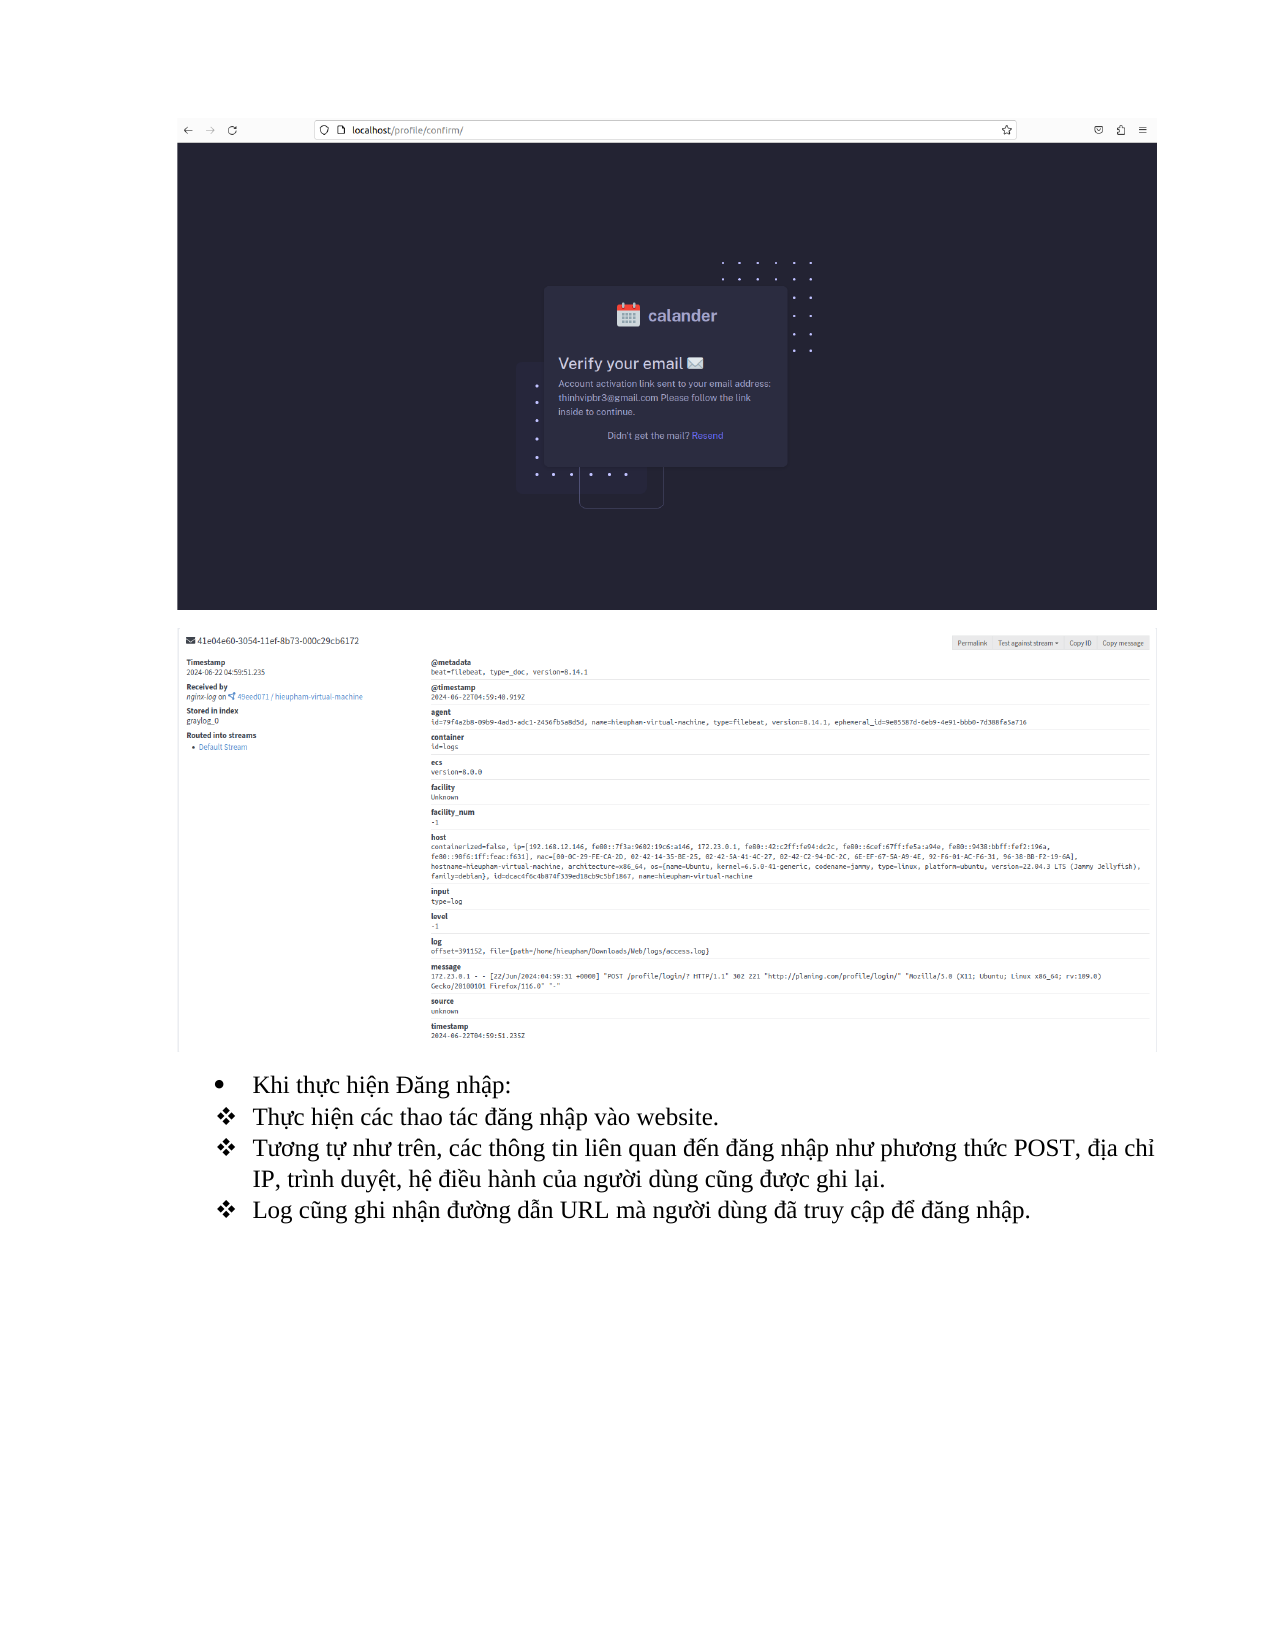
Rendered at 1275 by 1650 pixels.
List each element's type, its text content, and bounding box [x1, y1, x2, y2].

list Tương tự như trên, các thông tin liên quan đến đăng nhập như phương thức POST, địa chỉ IP, trình duyệt, hệ điều hành của người dùng cũng được ghi lại. [215, 1133, 1156, 1192]
list Khi thực hiện Đăng nhập: [215, 1071, 1156, 1099]
picture [177, 118, 1157, 610]
picture [177, 628, 1157, 1052]
list Thực hiện các thao tác đăng nhập vào website. [215, 1102, 1156, 1130]
list Log cũng ghi nhận đường dẫn URL mà người dùng đã truy cập để đăng nhập. [215, 1195, 1156, 1223]
